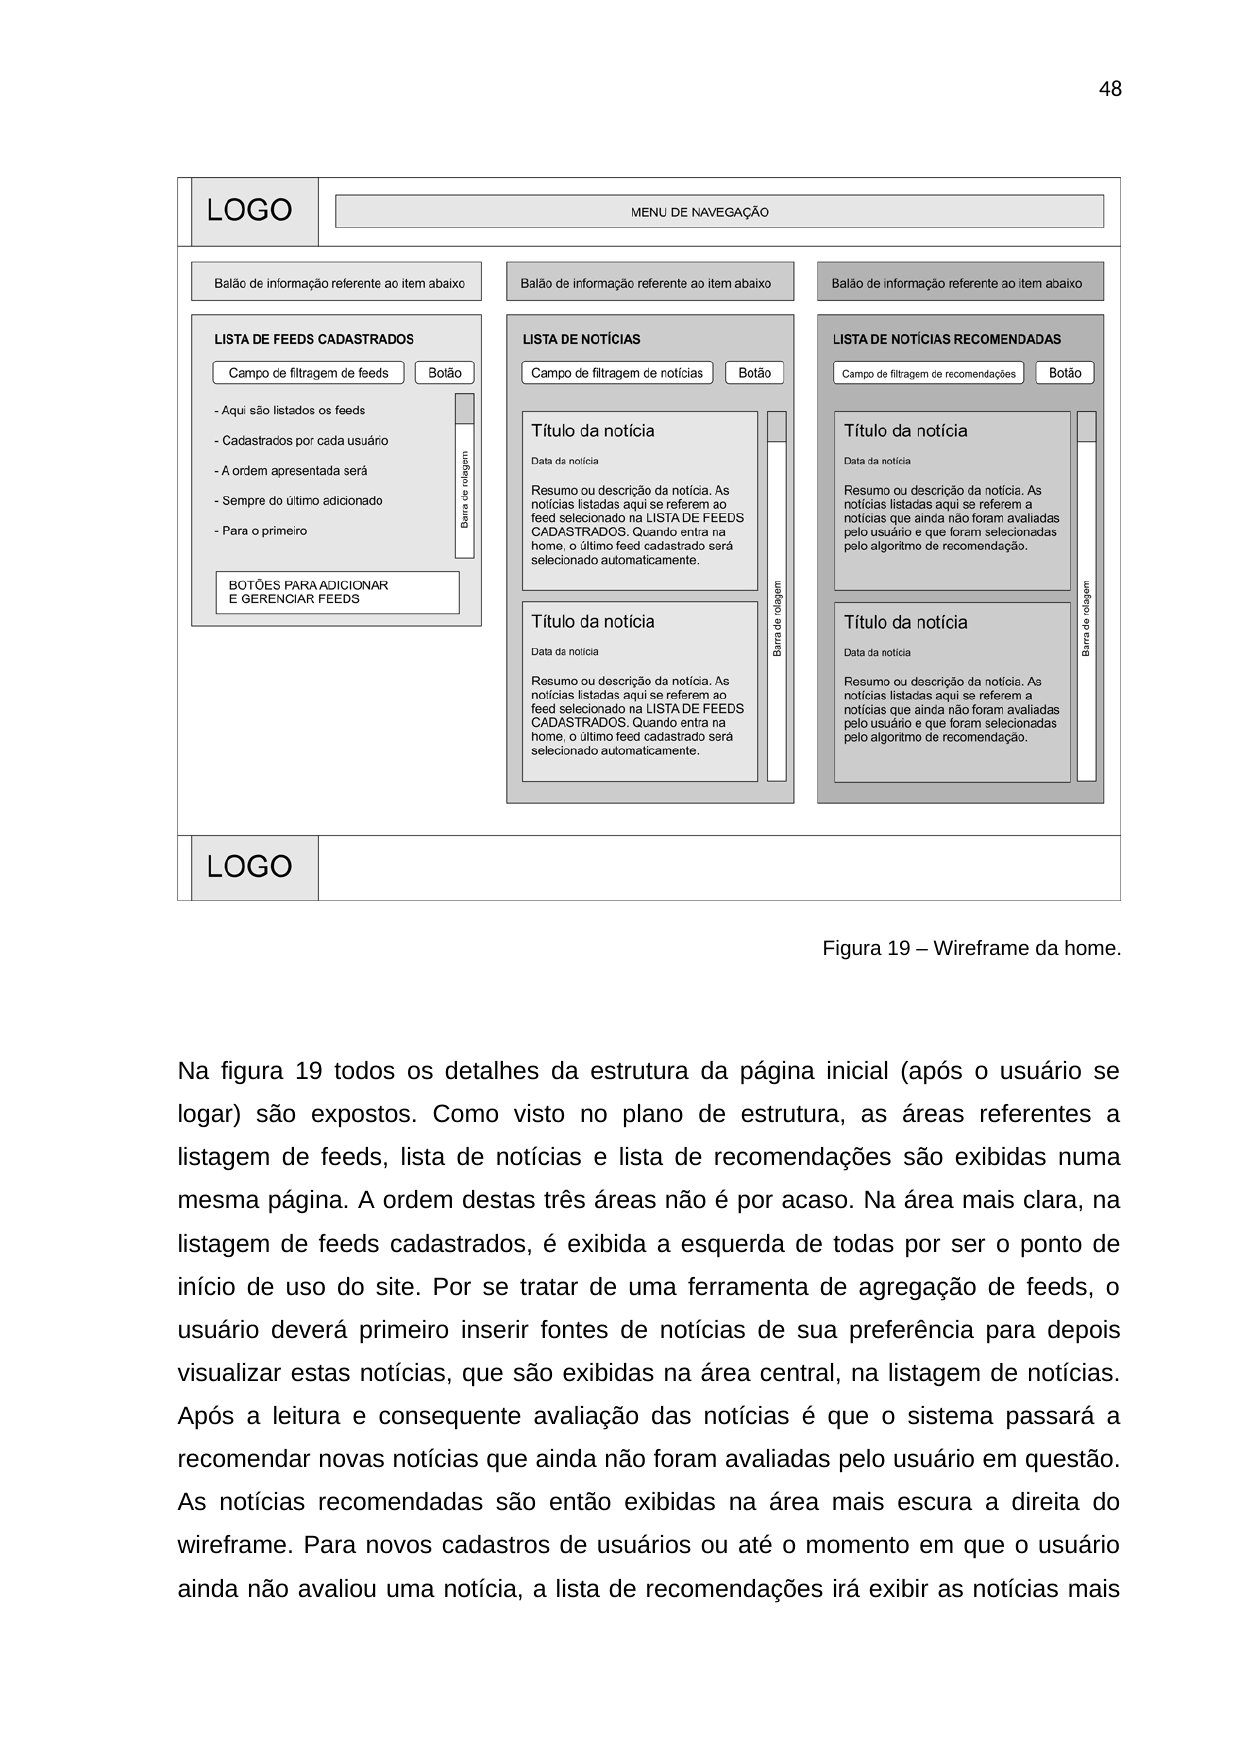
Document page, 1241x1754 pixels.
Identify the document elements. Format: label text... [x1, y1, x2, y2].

text Figura 19 – Wireframe da home. [177, 935, 1122, 959]
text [177, 1056, 1122, 1602]
picture [177, 177, 1121, 901]
